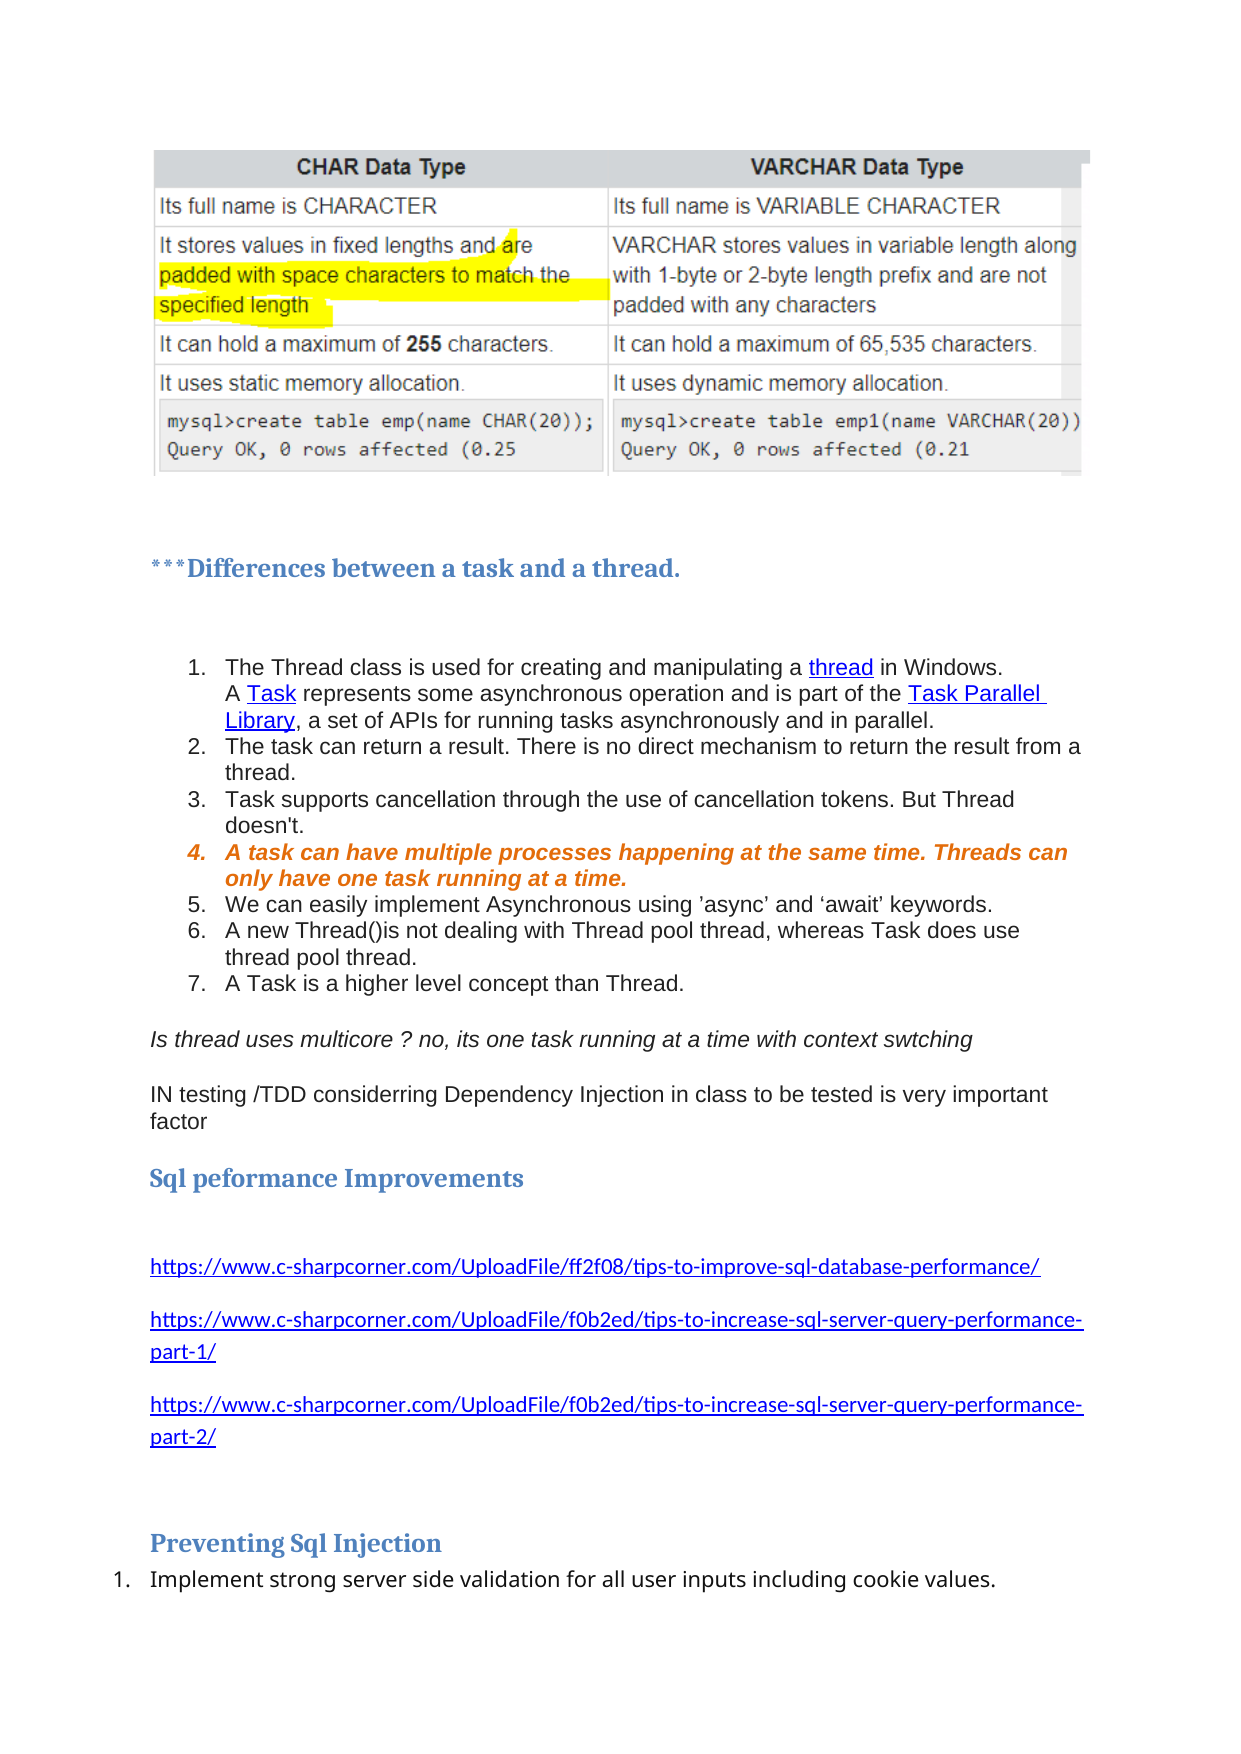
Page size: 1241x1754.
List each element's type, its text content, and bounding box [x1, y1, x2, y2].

subtitle Preventing Sql Injection [150, 1528, 1090, 1559]
list Implement strong server side validation for all user inputs including cookie values. [112, 1564, 1090, 1594]
subtitle ***Differences between a task and a thread. [150, 553, 1090, 620]
list Task supports cancellation through the use of cancellation tokens. But Thread doesn't. [187, 786, 1090, 838]
list A Task is a higher level concept than Thread. [187, 970, 1090, 997]
list A new Thread()is not dealing with Thread pool thread, whereas Task does use thread pool thread. [187, 917, 1090, 970]
text IN testing /TDD considerring Dependency Injection in class to be tested is very important factor [150, 1081, 1090, 1134]
subtitle Sql peformance Improvements [150, 1163, 1090, 1194]
text https://www.c-sharpcorner.com/UploadFile/ff2f08/tips-to-improve-sql-database-performance/ [150, 1252, 1090, 1280]
text https://www.c-sharpcorner.com/UploadFile/f0b2ed/tips-to-increase-sql-server-query-performance-part-2/ [150, 1390, 1090, 1450]
text https://www.c-sharpcorner.com/UploadFile/f0b2ed/tips-to-increase-sql-server-query-performance-part-1/ [150, 1305, 1090, 1365]
text Is thread uses multicore ? no, its one task running at a time with context swtching [150, 1026, 1090, 1052]
picture [150, 150, 1091, 476]
list A task can have multiple processes happening at the same time. Threads can only have one task running at a time. [187, 838, 1090, 891]
list The task can return a result. There is no direct mechanism to return the result from a thread. [187, 733, 1090, 786]
list We can easily implement Asynchronous using ’async’ and ‘await’ keywords. [187, 891, 1090, 917]
list The Thread class is used for creating and manipulating a thread in Windows. A Task represents some asynchronous operation and is part of the Task Parallel Library, a set of APIs for running tasks asynchronously and in parallel. [187, 654, 1090, 733]
